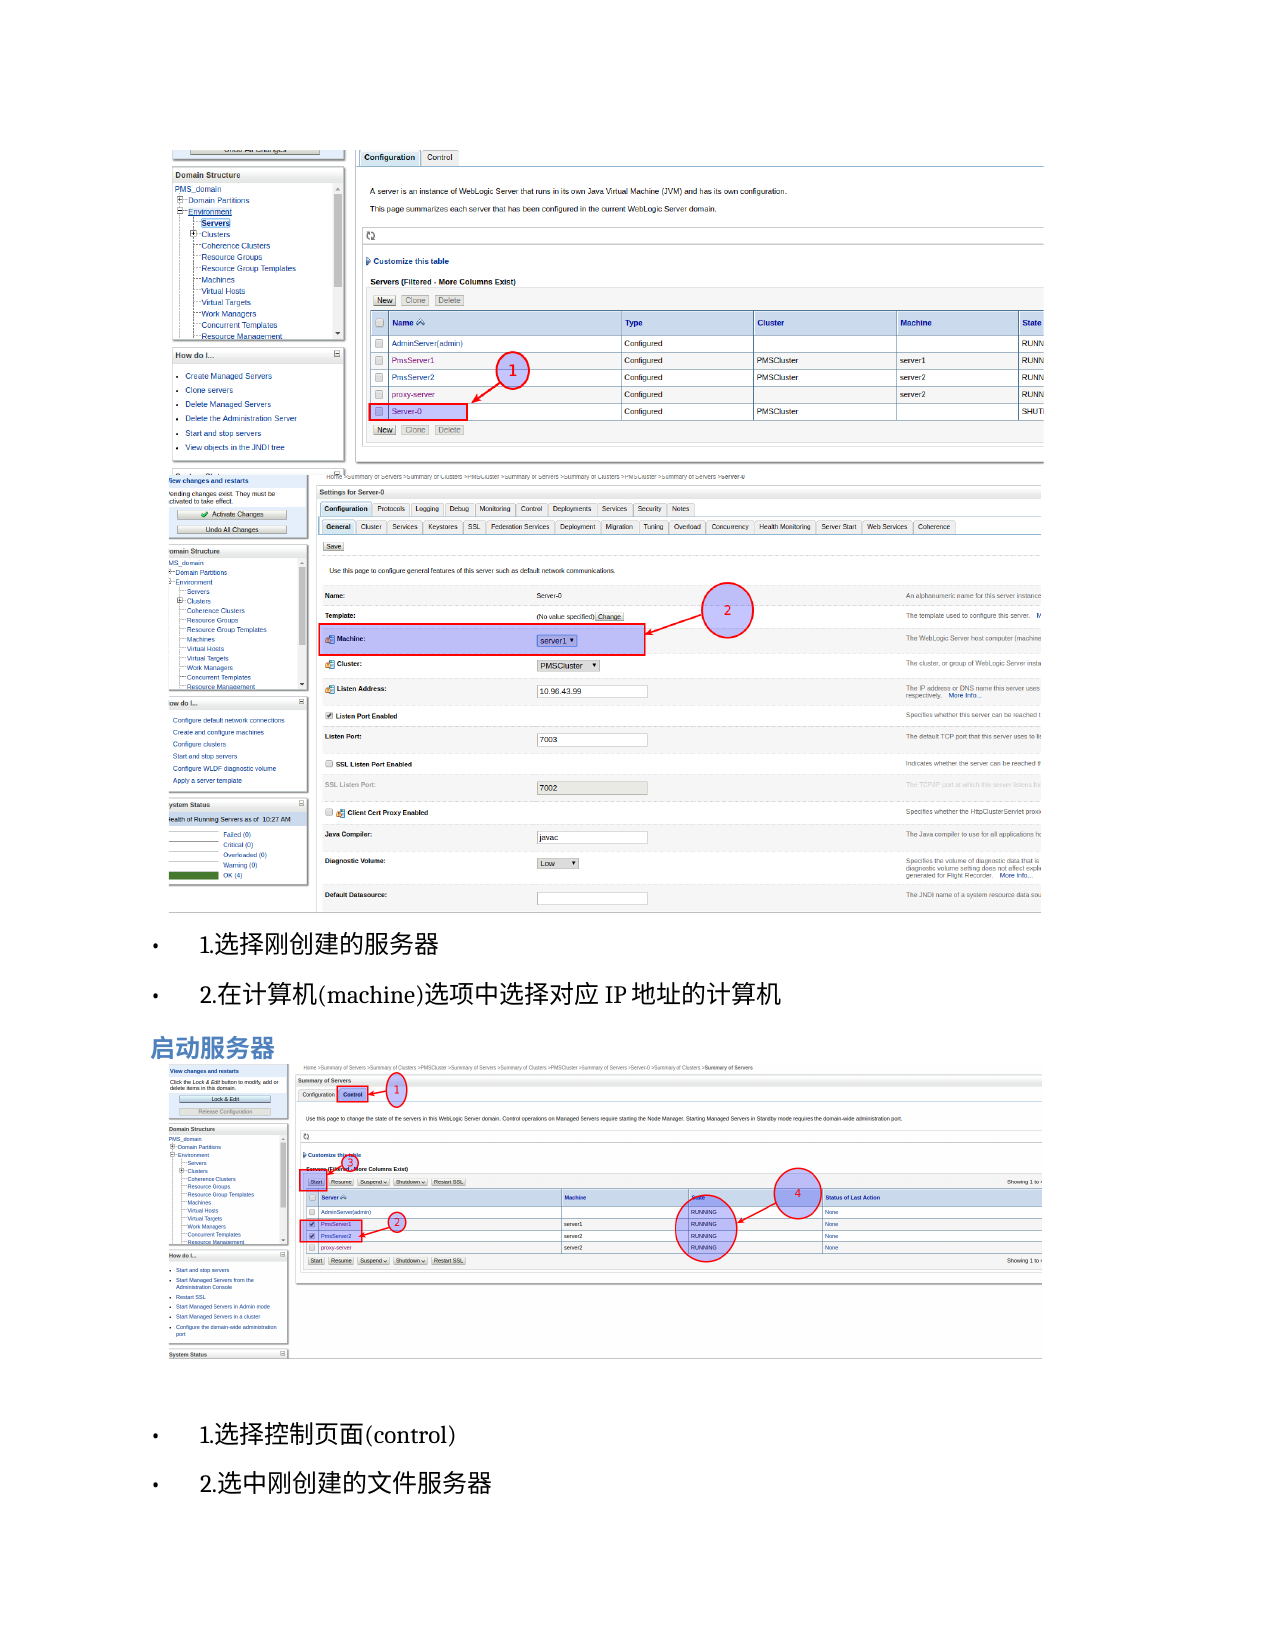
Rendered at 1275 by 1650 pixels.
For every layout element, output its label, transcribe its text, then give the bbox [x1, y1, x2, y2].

subtitle 启动服务器 [150, 1031, 1125, 1065]
list 2.在计算机(machine)选项中选择对应IP地址的计算机 [150, 981, 1125, 1010]
picture [168, 150, 1044, 913]
list 1.选择控制页面(control) [150, 1421, 1125, 1449]
list 1.选择刚创建的服务器 [150, 931, 1125, 960]
picture [168, 1064, 1044, 1359]
list 2.选中刚创建的文件服务器 [150, 1470, 1125, 1499]
